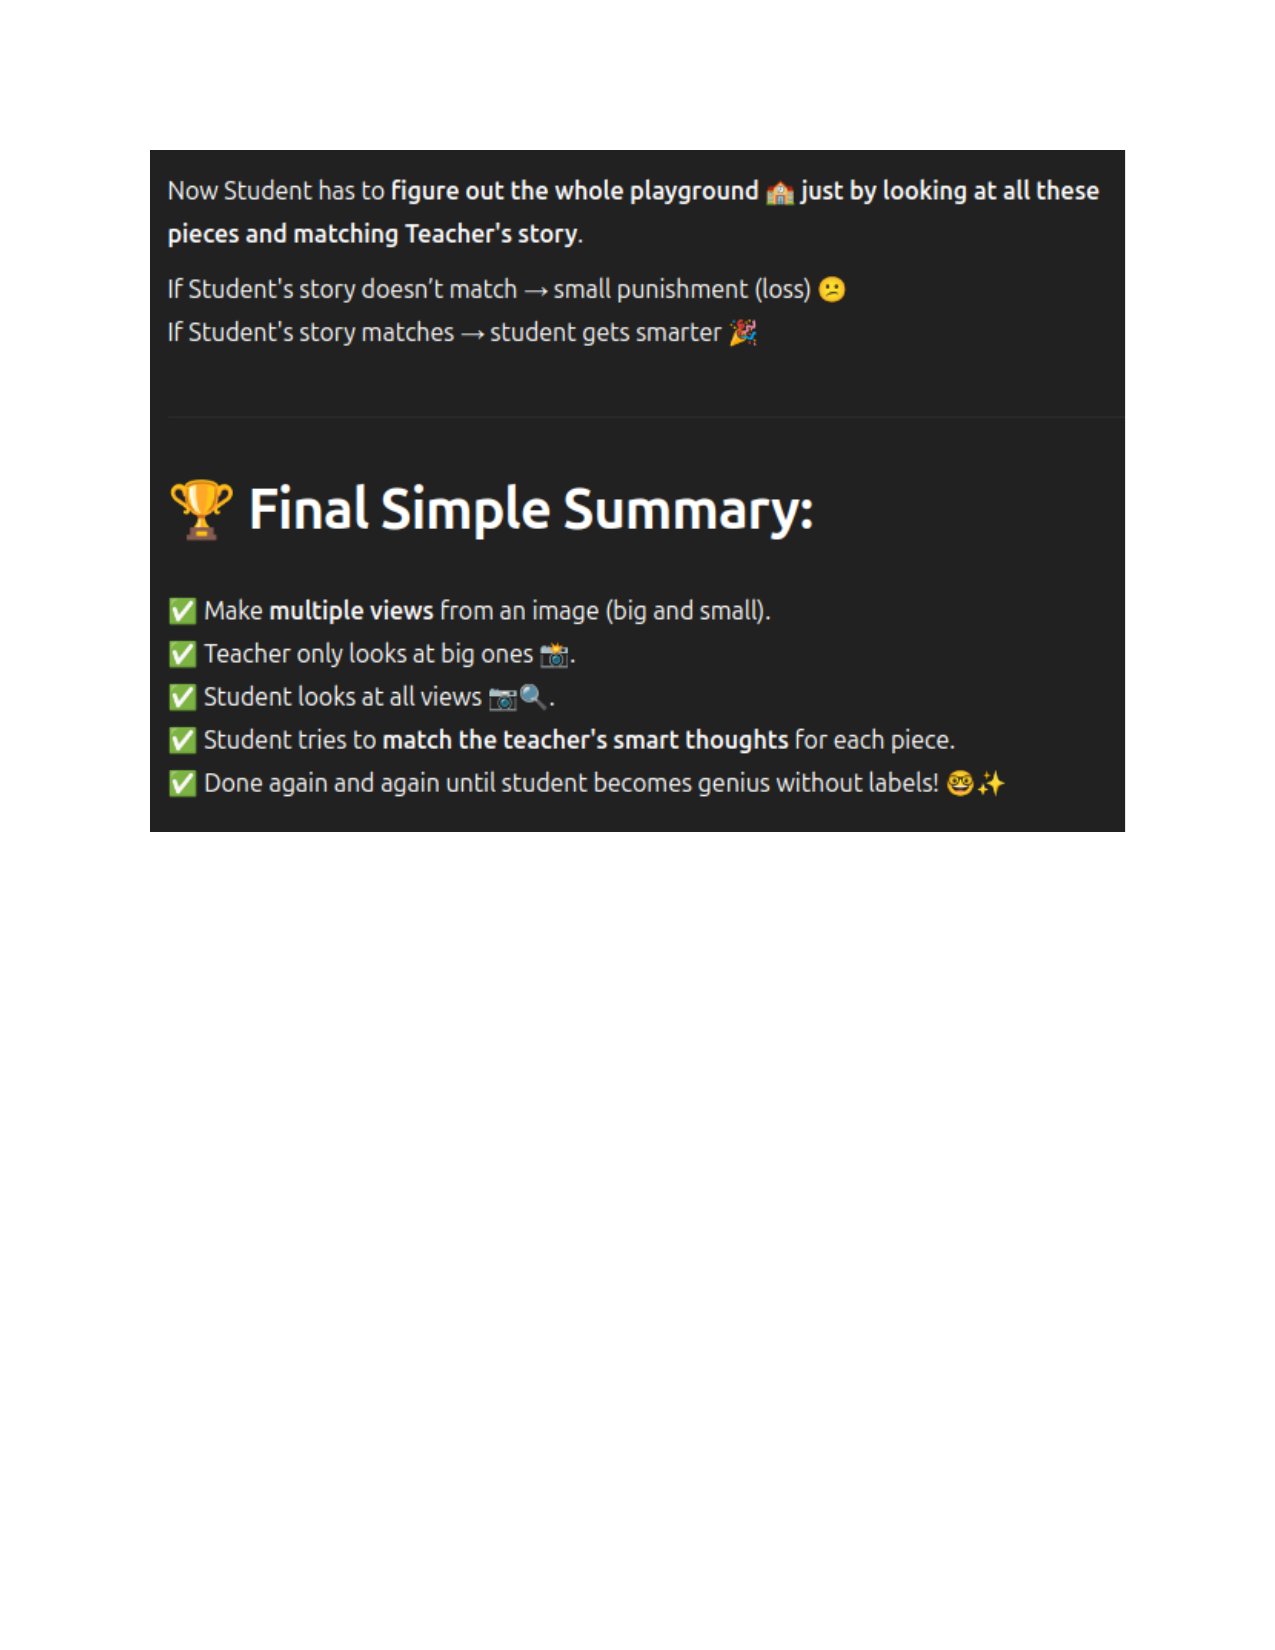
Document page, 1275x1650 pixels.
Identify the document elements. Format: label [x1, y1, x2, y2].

picture [150, 150, 1125, 832]
